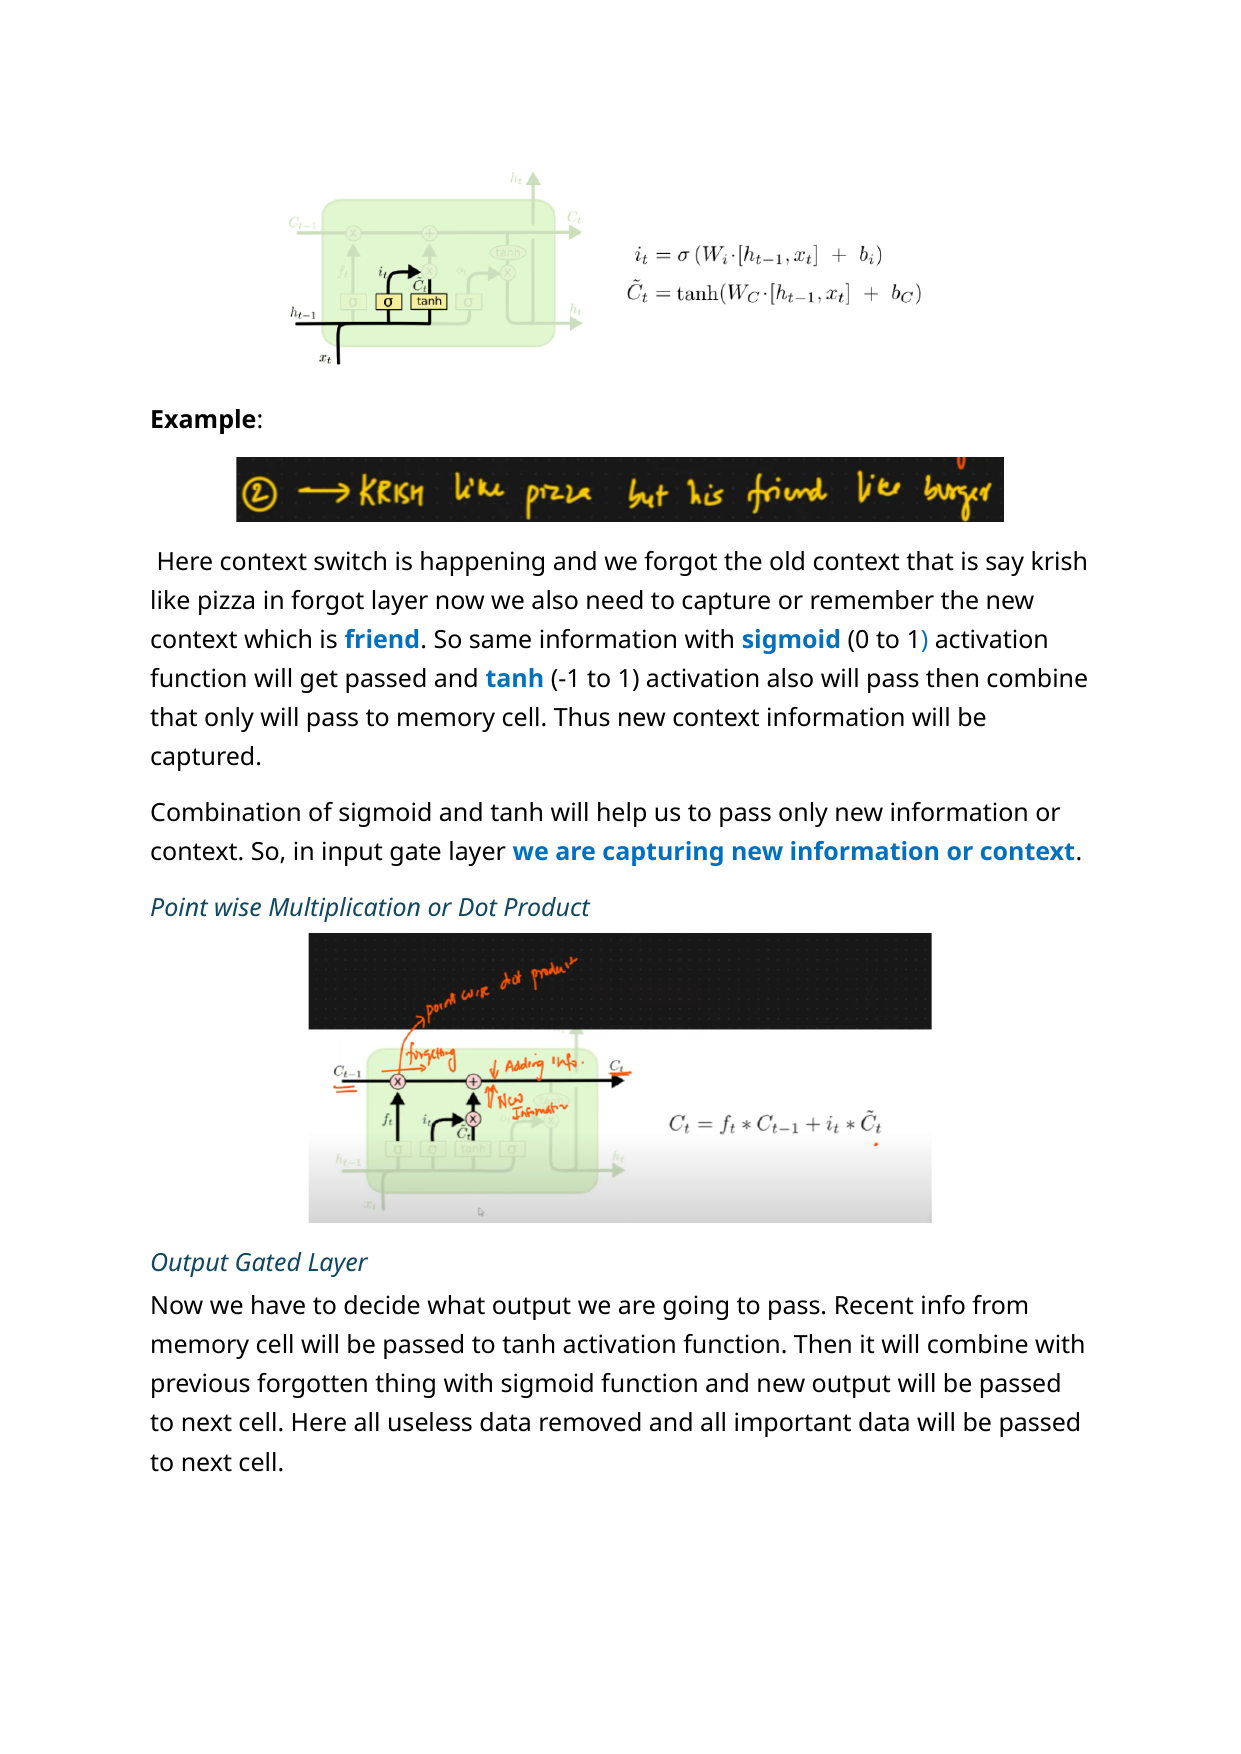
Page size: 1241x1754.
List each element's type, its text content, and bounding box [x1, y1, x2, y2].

subtitle Point wise Multiplication or Dot Product [150, 890, 1090, 924]
text Combination of sigmoid and tanh will help us to pass only new information or context. So, in input gate layer we are capturing new information or context. [150, 795, 1090, 868]
subtitle Output Gated Layer [150, 1244, 1090, 1278]
picture [308, 933, 932, 1223]
text Here context switch is happening and we forgot the old context that is say krish like pizza in forgot layer now we also need to capture or remember the new context which is friend. So same information with sigmoid (0 to 1) activation function will get passed and tanh (-1 to 1) activation also will pass then combine that only will pass to memory cell. Thus new context information will be captured. [150, 543, 1090, 773]
text Now we have to decide what output we are going to pass. Recent info from memory cell will be passed to tanh activation function. Then it will combine with previous forgotten thing with sigmoid function and new output will be passed to next cell. Here all useless data removed and all important data will be passed to next cell. [150, 1287, 1090, 1478]
text Example: [150, 402, 1090, 436]
picture [247, 150, 993, 381]
picture [236, 457, 1004, 522]
